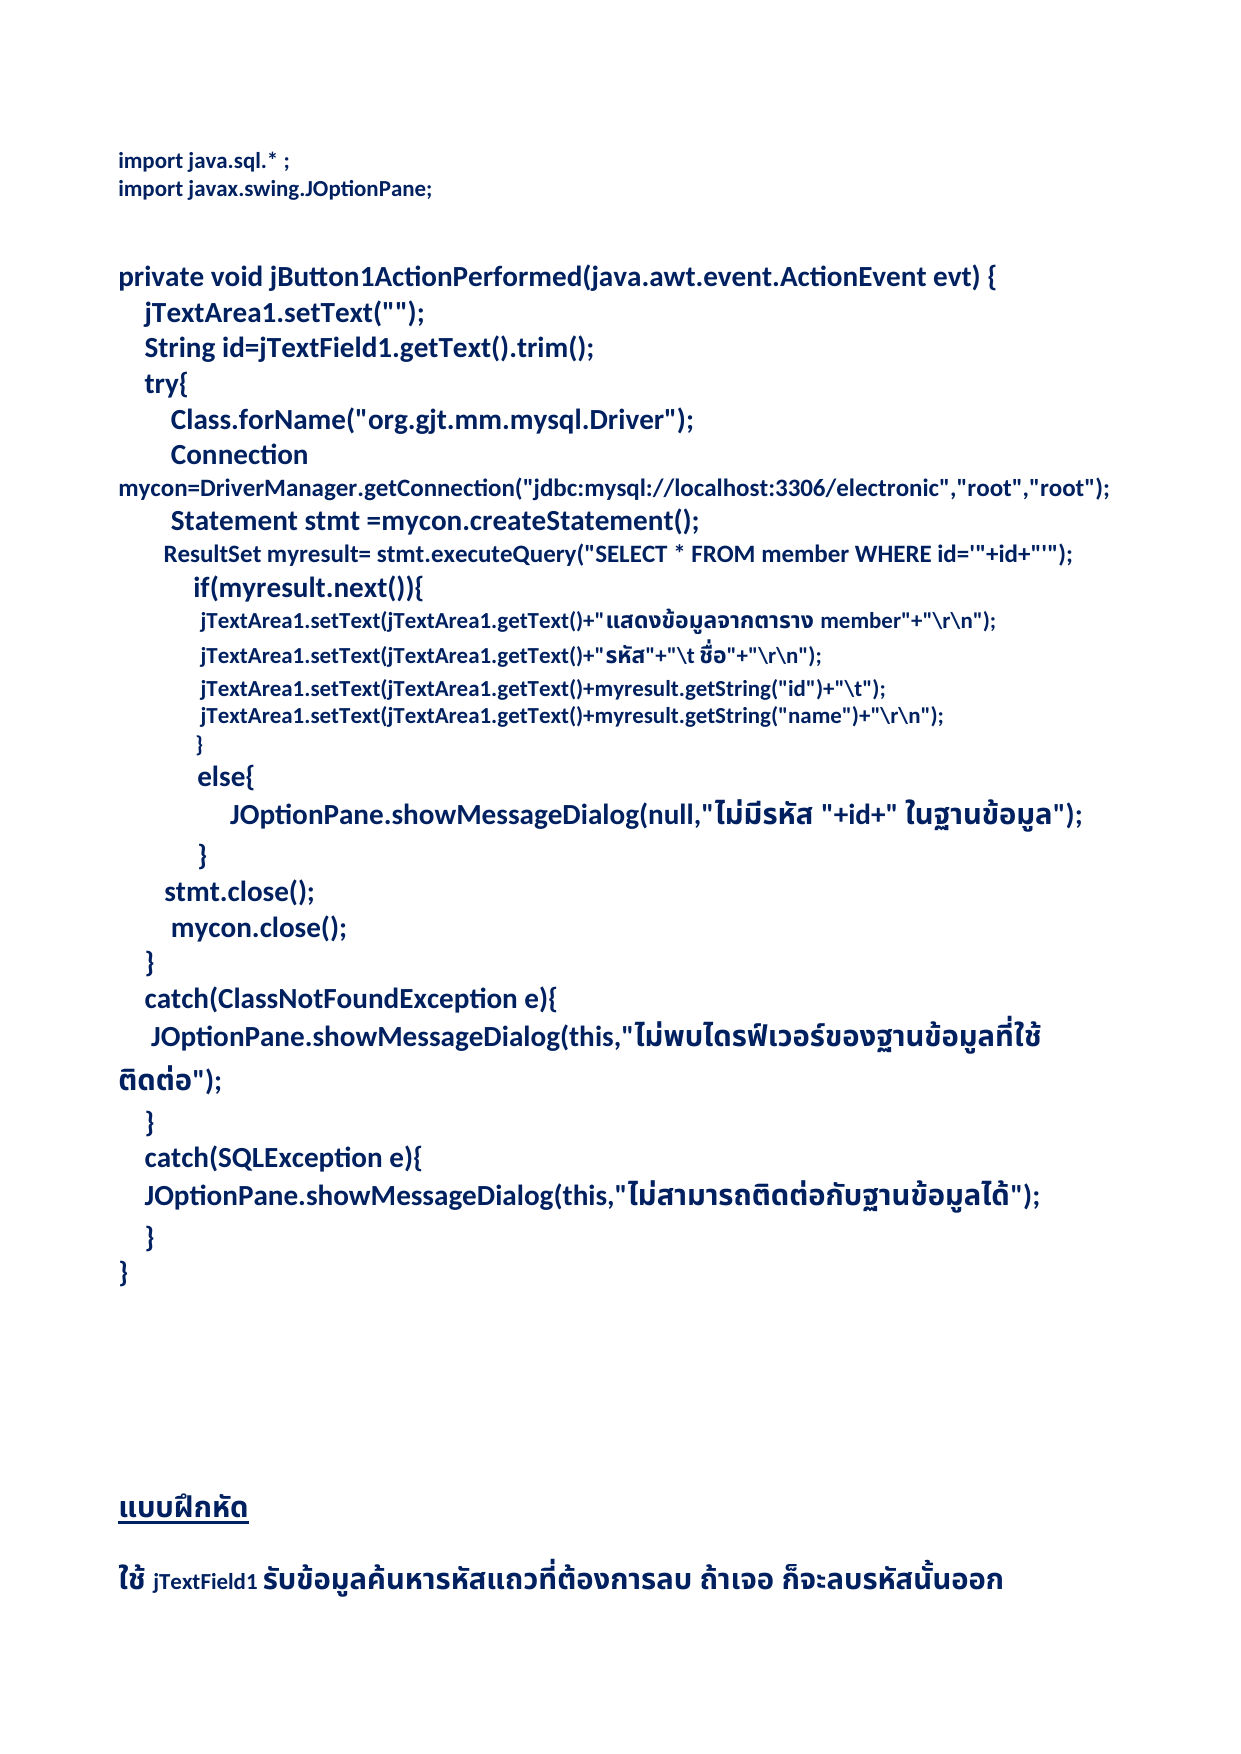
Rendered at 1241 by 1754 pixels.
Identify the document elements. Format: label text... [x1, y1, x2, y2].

text mycon.close(); [118, 909, 1122, 944]
text } [118, 837, 1122, 873]
text } [118, 730, 1122, 758]
text } [118, 1104, 1122, 1139]
text } [118, 1219, 1122, 1254]
text private void jButton1ActionPerformed(java.awt.event.ActionEvent evt) { [118, 258, 1122, 294]
text import javax.swing.JOptionPane; [118, 174, 1122, 202]
text JOptionPane.showMessageDialog(null,"ไม่มีรหัส "+id+" ในฐานข้อมูล"); [118, 793, 1122, 837]
text } [118, 1254, 1122, 1290]
text import java.sql.* ; [118, 146, 1122, 174]
text stmt.close(); [118, 873, 1122, 909]
text jTextArea1.setText(jTextArea1.getText()+myresult.getString("id")+"\t"); [118, 674, 1122, 702]
text jTextArea1.setText(""); [118, 294, 1122, 329]
text JOptionPane.showMessageDialog(this,"ไม่พบไดรฟ์เวอร์ของฐานข้อมูลที่ใช้ติดต่อ"); [118, 1016, 1122, 1104]
text Connection mycon=DriverManager.getConnection("jdbc:mysql://localhost:3306/electronic","root","root"); [118, 436, 1122, 502]
text jTextArea1.setText(jTextArea1.getText()+"รหัส"+"\tชื่อ"+"\r\n"); [118, 639, 1122, 674]
text } [118, 944, 1122, 980]
text catch(SQLException e){ [118, 1139, 1122, 1175]
text try{ [118, 365, 1122, 401]
text catch(ClassNotFoundException e){ [118, 980, 1122, 1016]
text else{ [118, 758, 1122, 793]
text if(myresult.next()){ [118, 569, 1122, 604]
text JOptionPane.showMessageDialog(this,"ไม่สามารถติดต่อกับฐานข้อมูลได้"); [118, 1175, 1122, 1219]
text ใช้ jTextField1 รับข้อมูลค้นหารหัสแถวที่ต้องการลบ ถ้าเจอ ก็จะลบรหัสนั้นออก [118, 1558, 1122, 1602]
text jTextArea1.setText(jTextArea1.getText()+myresult.getString("name")+"\r\n"); [118, 702, 1122, 730]
text แบบฝึกหัด [118, 1486, 1122, 1530]
text String id=jTextField1.getText().trim(); [118, 329, 1122, 365]
text ResultSet myresult= stmt.executeQuery("SELECT * FROM member WHERE id='"+id+"'"); [118, 538, 1122, 569]
text jTextArea1.setText(jTextArea1.getText()+"แสดงข้อมูลจากตาราง member"+"\r\n"); [118, 604, 1122, 639]
text Class.forName("org.gjt.mm.mysql.Driver"); [118, 401, 1122, 436]
text Statement stmt =mycon.createStatement(); [118, 502, 1122, 538]
